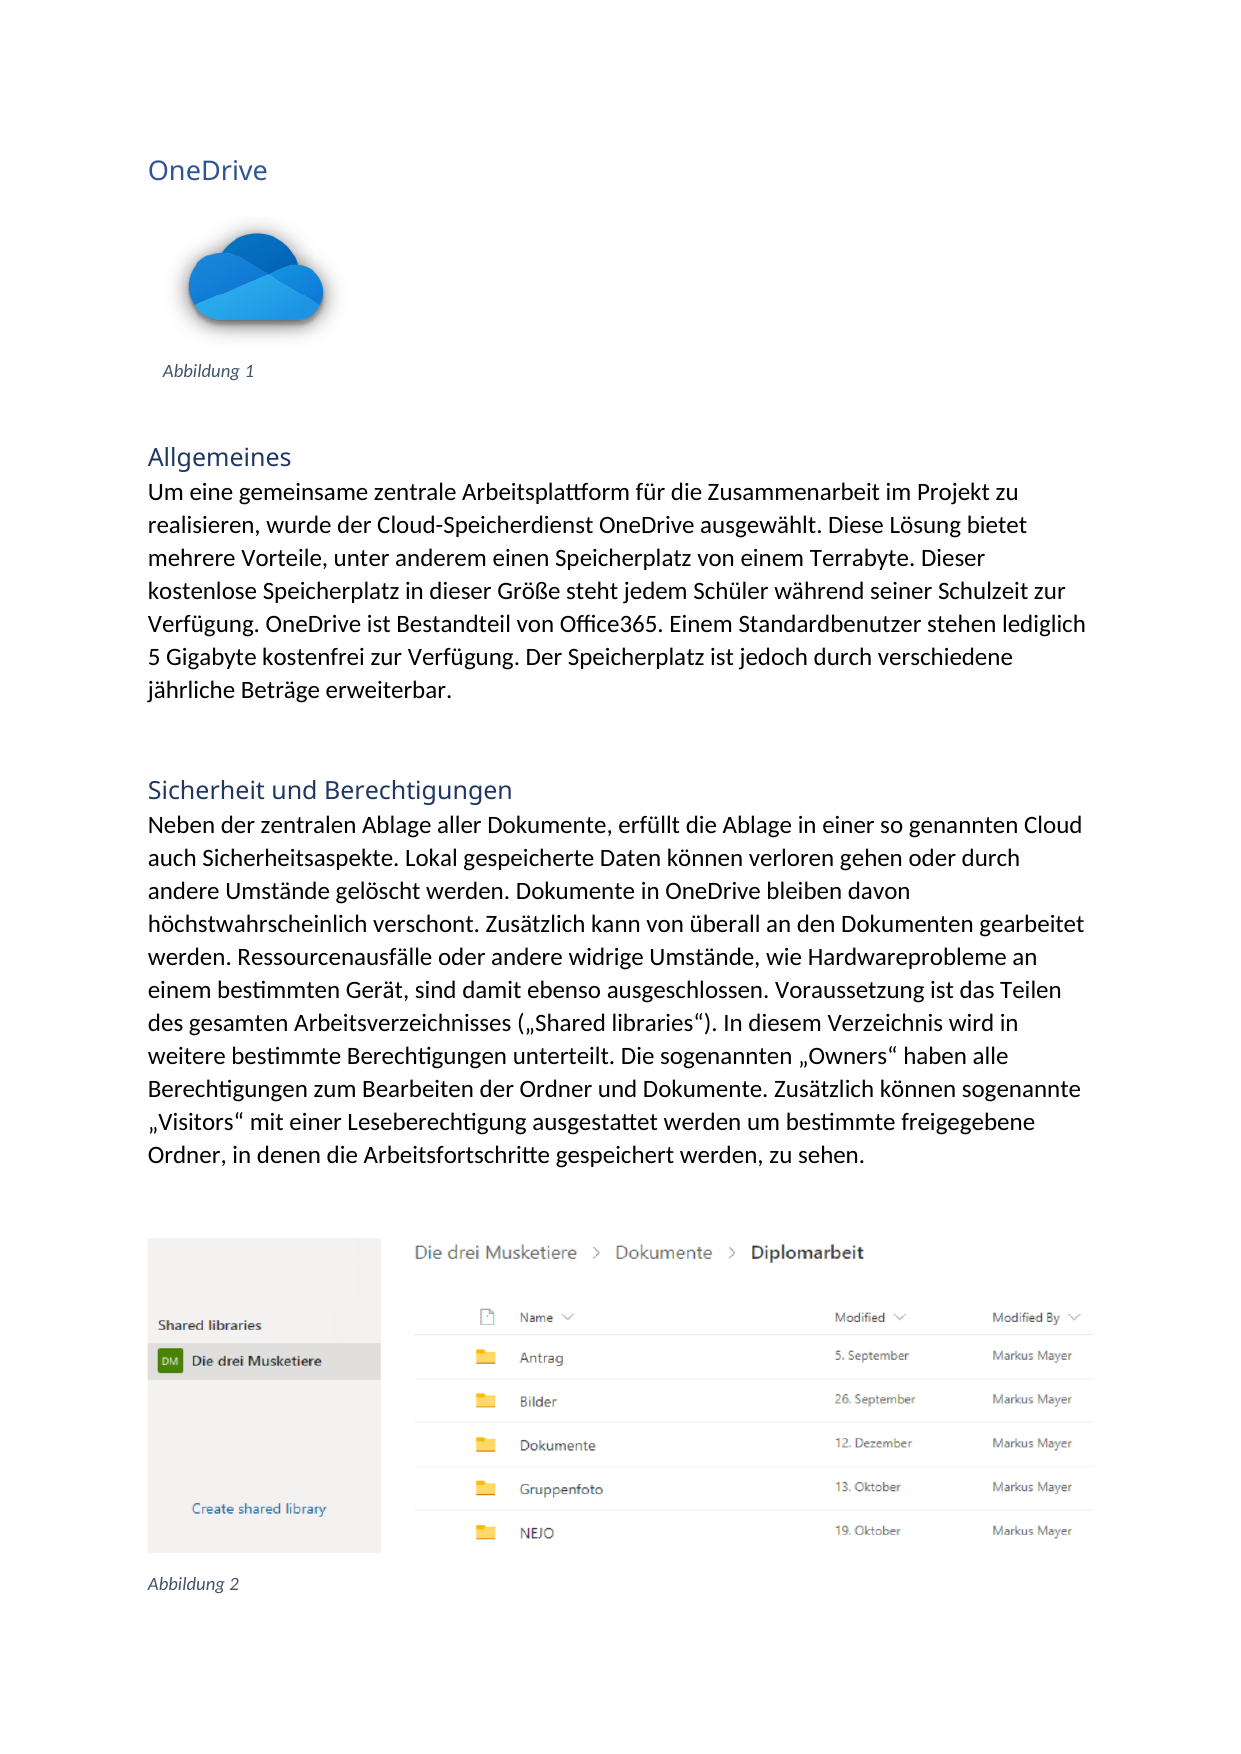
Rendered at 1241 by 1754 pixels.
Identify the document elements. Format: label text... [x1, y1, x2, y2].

text Neben der zentralen Ablage aller Dokumente, erfüllt die Ablage in einer so genannten Cloud auch Sicherheitsaspekte. Lokal gespeicherte Daten können verloren gehen oder durch andere Umstände gelöscht werden. Dokumente in OneDrive bleiben davon höchstwahrscheinlich verschont. Zusätzlich kann von überall an den Dokumenten gearbeitet werden. Ressourcenausfälle oder andere widrige Umstände, wie Hardwareprobleme an einem bestimmten Gerät, sind damit ebenso ausgeschlossen. Voraussetzung ist das Teilen des gesamten Arbeitsverzeichnisses („Shared libraries“). In diesem Verzeichnis wird in weitere bestimmte Berechtigungen unterteilt. Die sogenannten „Owners“ haben alle Berechtigungen zum Bearbeiten der Ordner und Dokumente. Zusätzlich können sogenannte „Visitors“ mit einer Leseberechtigung ausgestattet werden um bestimmte freigegebene Ordner, in denen die Arbeitsfortschritte gespeichert werden, zu sehen. [148, 810, 1093, 1169]
text Um eine gemeinsame zentrale Arbeitsplattform für die Zusammenarbeit im Projekt zu realisieren, wurde der Cloud-Speicherdienst OneDrive ausgewählt. Diese Lösung bietet mehrere Vorteile, unter anderem einen Speicherplatz von einem Terrabyte. Dieser kostenlose Speicherplatz in dieser Größe steht jedem Schüler während seiner Schulzeit zur Verfügung. OneDrive ist Bestandteil von Office365. Einem Standardbenutzer stehen lediglich 5 Gigabyte kostenfrei zur Verfügung. Der Speicherplatz ist jedoch durch verschiedene jährliche Beträge erweiterbar. [148, 476, 1093, 704]
subtitle Allgemeines [148, 439, 1093, 473]
text Abbildung 2 [148, 1572, 1093, 1594]
subtitle Sicherheit und Berechtigungen [148, 773, 1093, 807]
picture [162, 213, 355, 350]
subtitle OneDrive [148, 152, 1093, 189]
